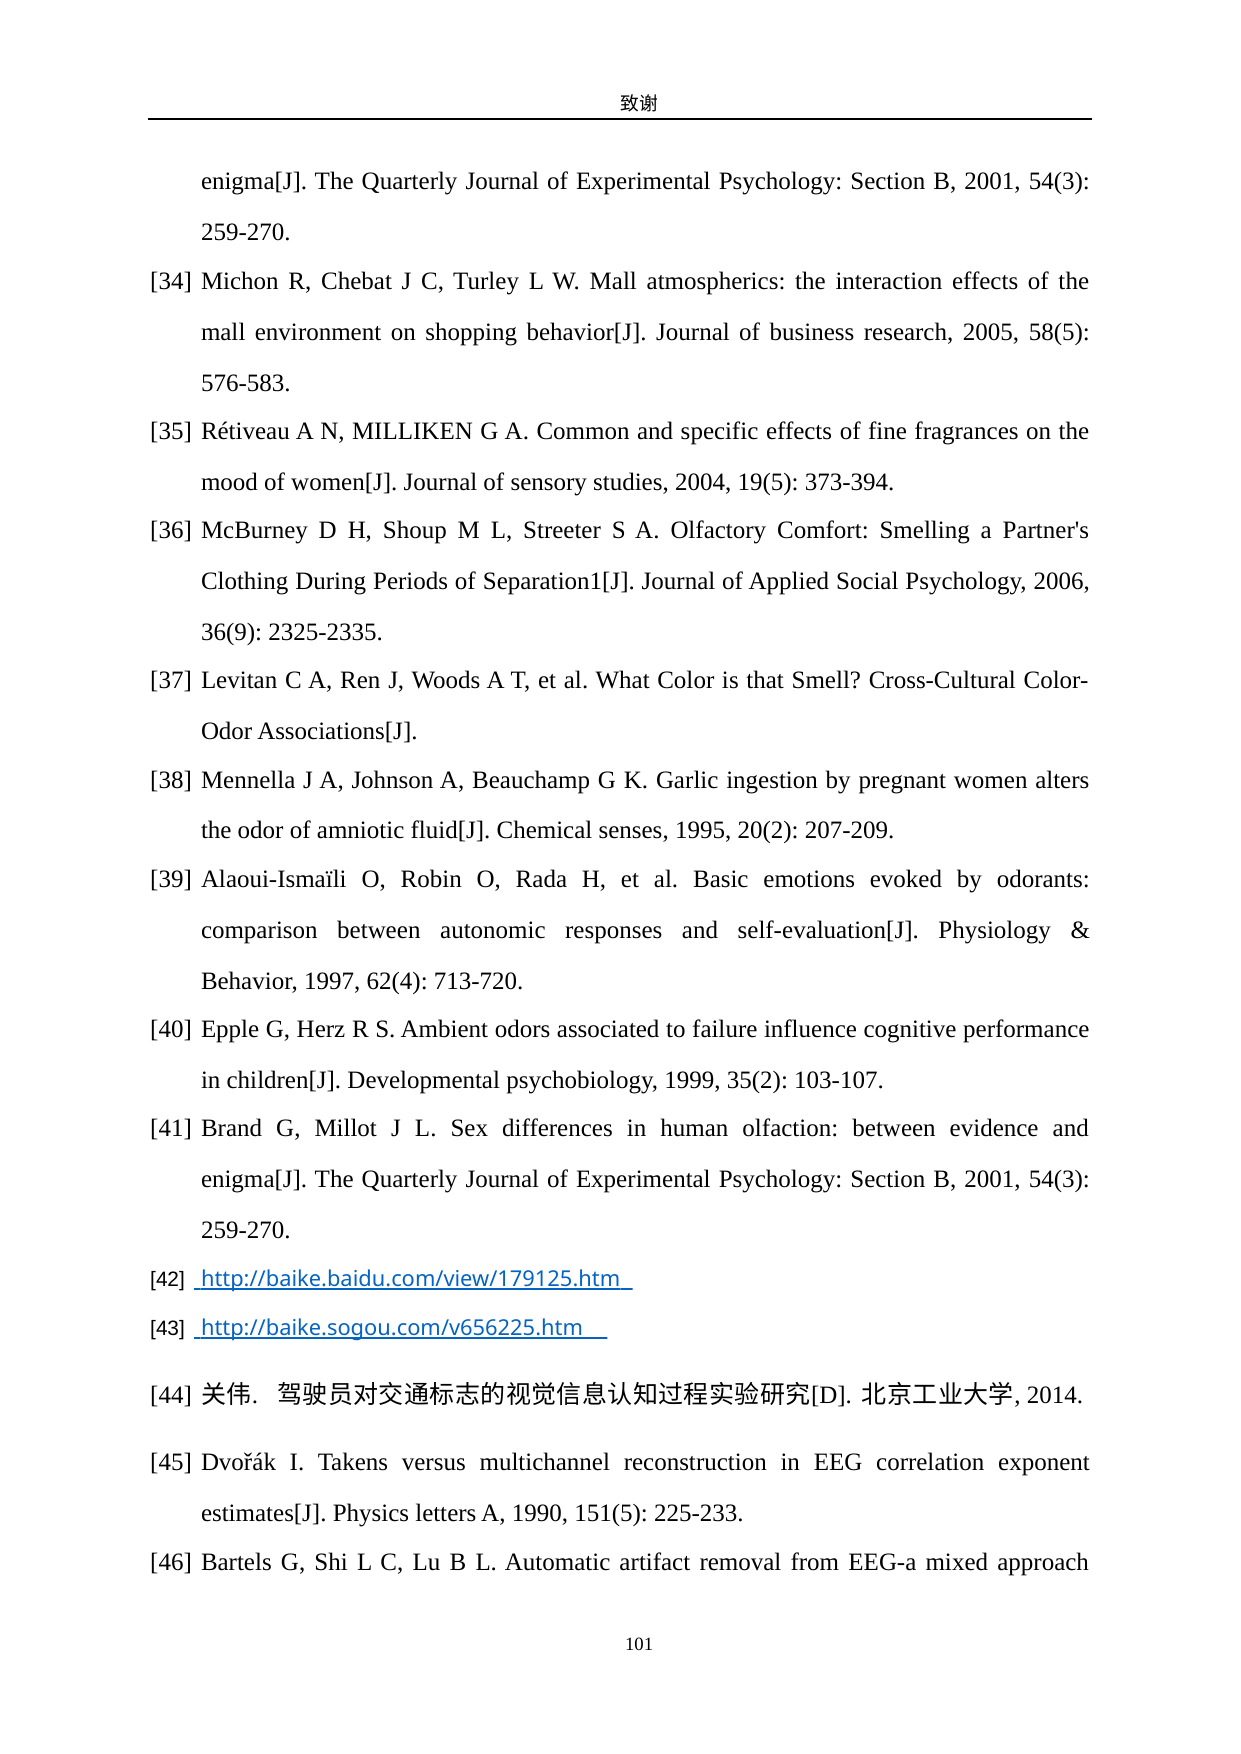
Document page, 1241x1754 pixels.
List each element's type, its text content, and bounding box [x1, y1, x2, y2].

list Levitan C A, Ren J, Woods A T, et al. What Color is that Smell? Cross-Cultural Color-Odor Associations[J]. [150, 663, 1090, 748]
list http://baike.sogou.com/v656225.htm [150, 1310, 1090, 1344]
list Michon R, Chebat J C, Turley L W. Mall atmospherics: the interaction effects of the mall environment on shopping behavior[J]. Journal of business research, 2005, 58(5): 576-583. [150, 263, 1090, 399]
list Rétiveau A N, MILLIKEN G A. Common and specific effects of fine fragrances on the mood of women[J]. Journal of sensory studies, 2004, 19(5): 373-394. [150, 413, 1090, 498]
list Epple G, Herz R S. Ambient odors associated to failure influence cognitive performance in children[J]. Developmental psychobiology, 1999, 35(2): 103-107. [150, 1012, 1090, 1096]
list http://baike.baidu.com/view/179125.htm [150, 1261, 1090, 1295]
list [150, 1544, 1090, 1578]
list Mennella J A, Johnson A, Beauchamp G K. Garlic ingestion by pregnant women alters the odor of amniotic fluid[J]. Chemical senses, 1995, 20(2): 207-209. [150, 762, 1090, 847]
list Dvořák I. Takens versus multichannel reconstruction in EEG correlation exponent estimates[J]. Physics letters A, 1990, 151(5): 225-233. [150, 1445, 1090, 1530]
list McBurney D H, Shoup M L, Streeter S A. Olfactory Comfort: Smelling a Partner's Clothing During Periods of Separation1[J]. Journal of Applied Social Psychology, 2006, 36(9): 2325-2335. [150, 513, 1090, 648]
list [150, 164, 1090, 249]
list 关伟. 驾驶员对交通标志的视觉信息认知过程实验研究[D]. 北京工业大学, 2014. [150, 1359, 1090, 1427]
list Alaoui-Ismaïli O, Robin O, Rada H, et al. Basic emotions evoked by odorants: comparison between autonomic responses and self-evaluation[J]. Physiology & Behavior, 1997, 62(4): 713-720. [150, 861, 1090, 997]
